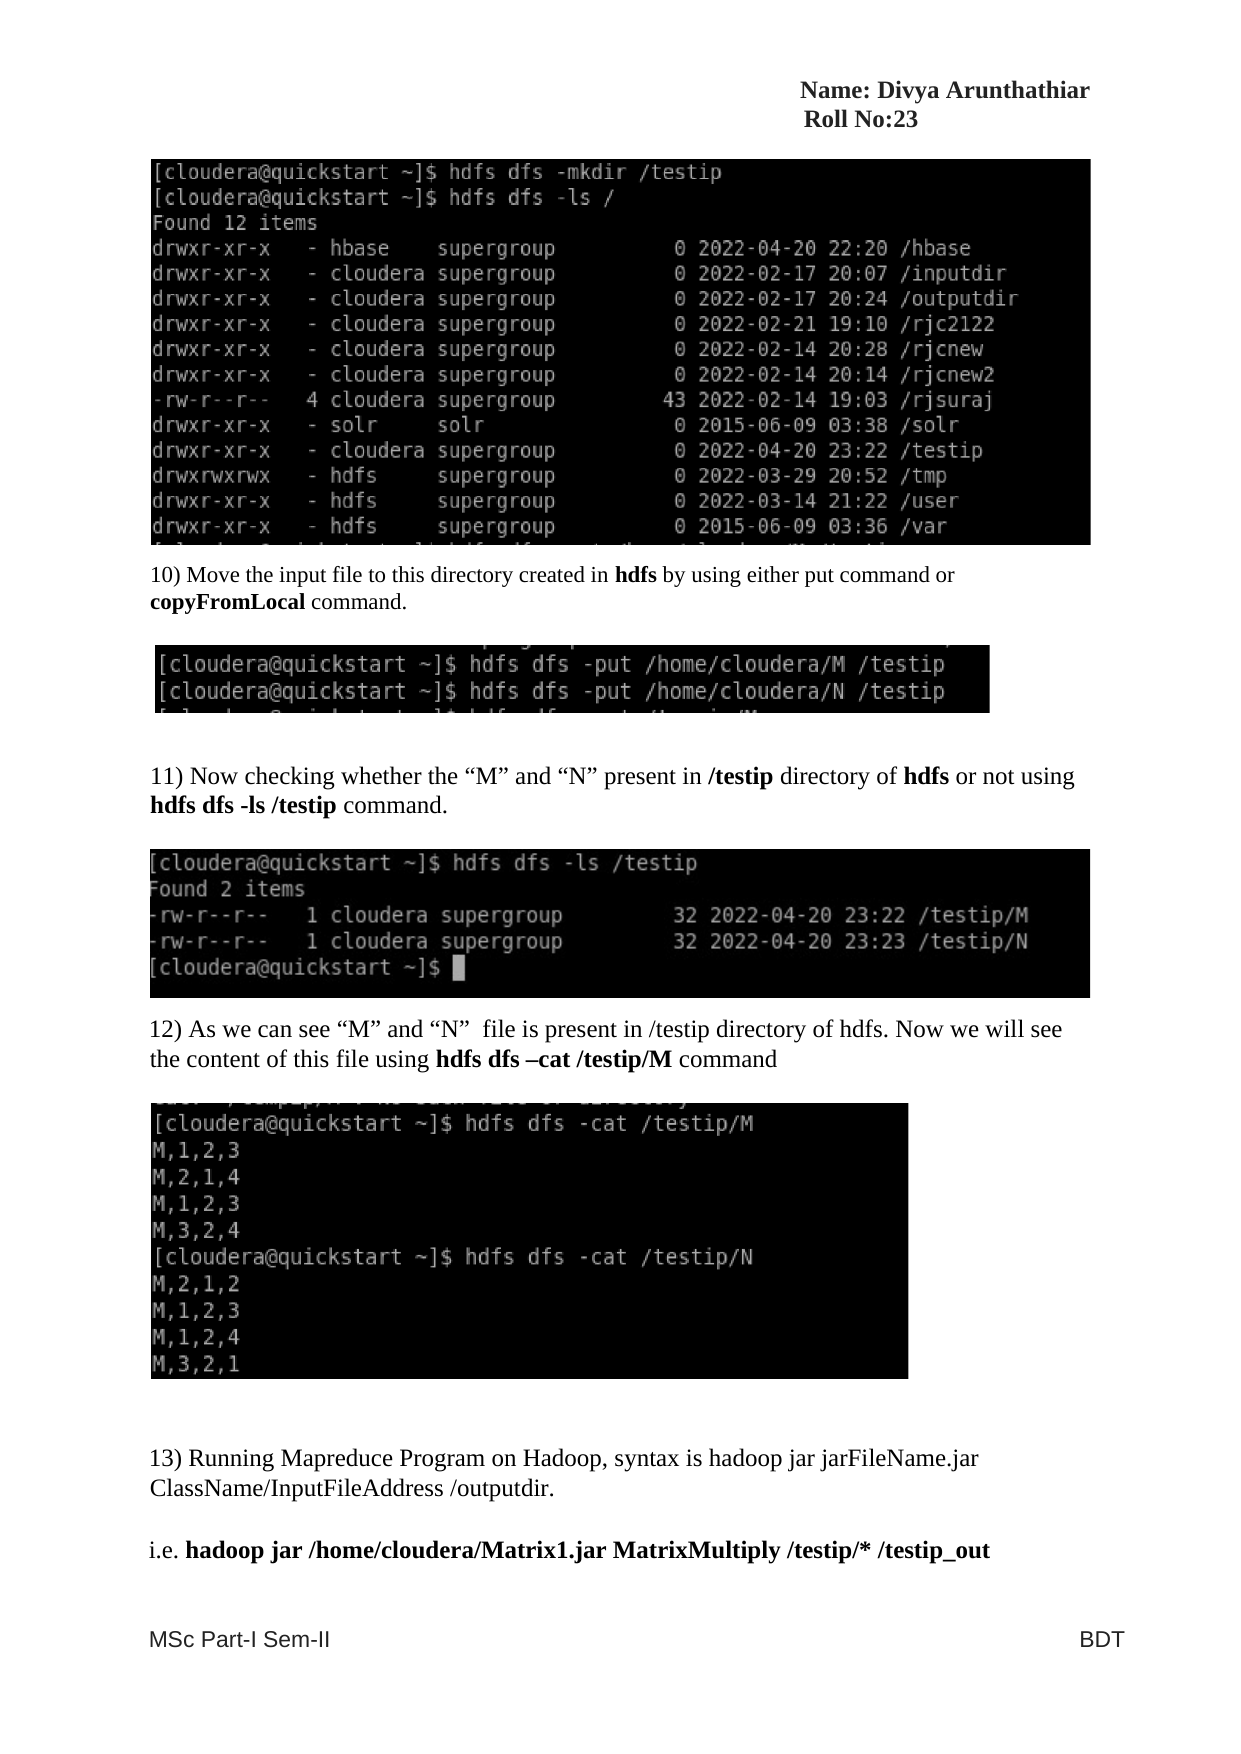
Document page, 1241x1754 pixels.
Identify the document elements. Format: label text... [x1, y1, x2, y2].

picture [150, 849, 1091, 998]
picture [150, 1102, 909, 1379]
picture [154, 644, 990, 713]
text 11) Now checking whether the “M” and “N” present in /testip directory of hdfs or not using hdfs dfs -ls /testip command. [150, 761, 1090, 819]
picture [150, 158, 1091, 545]
text 13) Running Mapreduce Program on Hadoop, syntax is hadoop jar jarFileName.jar ClassName/InputFileAddress /outputdir. [148, 1443, 1090, 1501]
text 12) As we can see “M” and “N” file is present in /testip directory of hdfs. Now we will see the content of this file using hdfs dfs –cat /testip/M command [148, 1014, 1090, 1072]
text i.e. hadoop jar /home/cloudera/Matrix1.jar MatrixMultiply /testip/* /testip_out [148, 1535, 1092, 1564]
text 10) Move the input file to this directory created in hdfs by using either put command or copyFromLocal command. [150, 561, 1090, 614]
